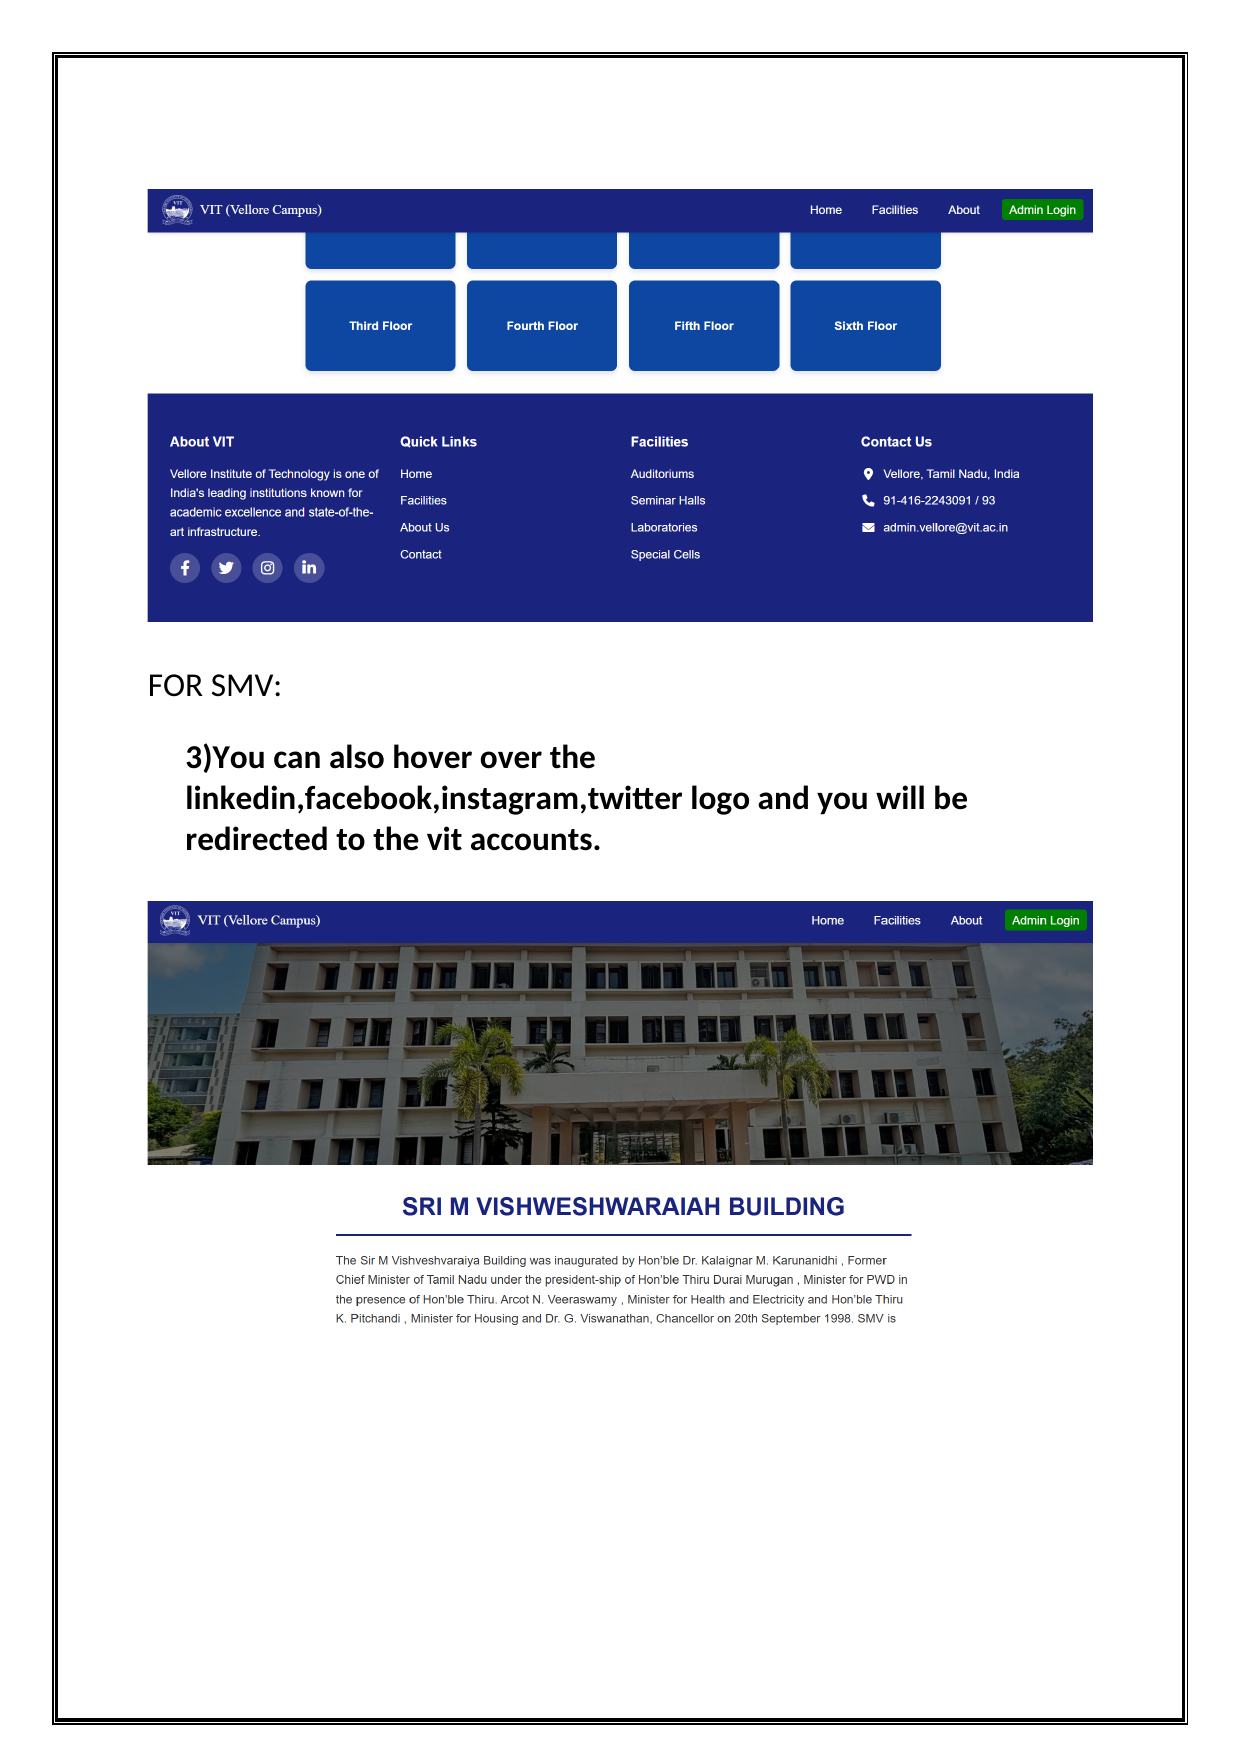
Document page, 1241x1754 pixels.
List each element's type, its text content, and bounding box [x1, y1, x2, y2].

text FOR SMV: [148, 664, 1093, 735]
picture [147, 189, 1093, 622]
text 3)You can also hover over the linkedin,facebook,instagram,twitter logo and you will be redirected to the vit accounts. [185, 736, 1093, 859]
picture [147, 901, 1093, 1331]
